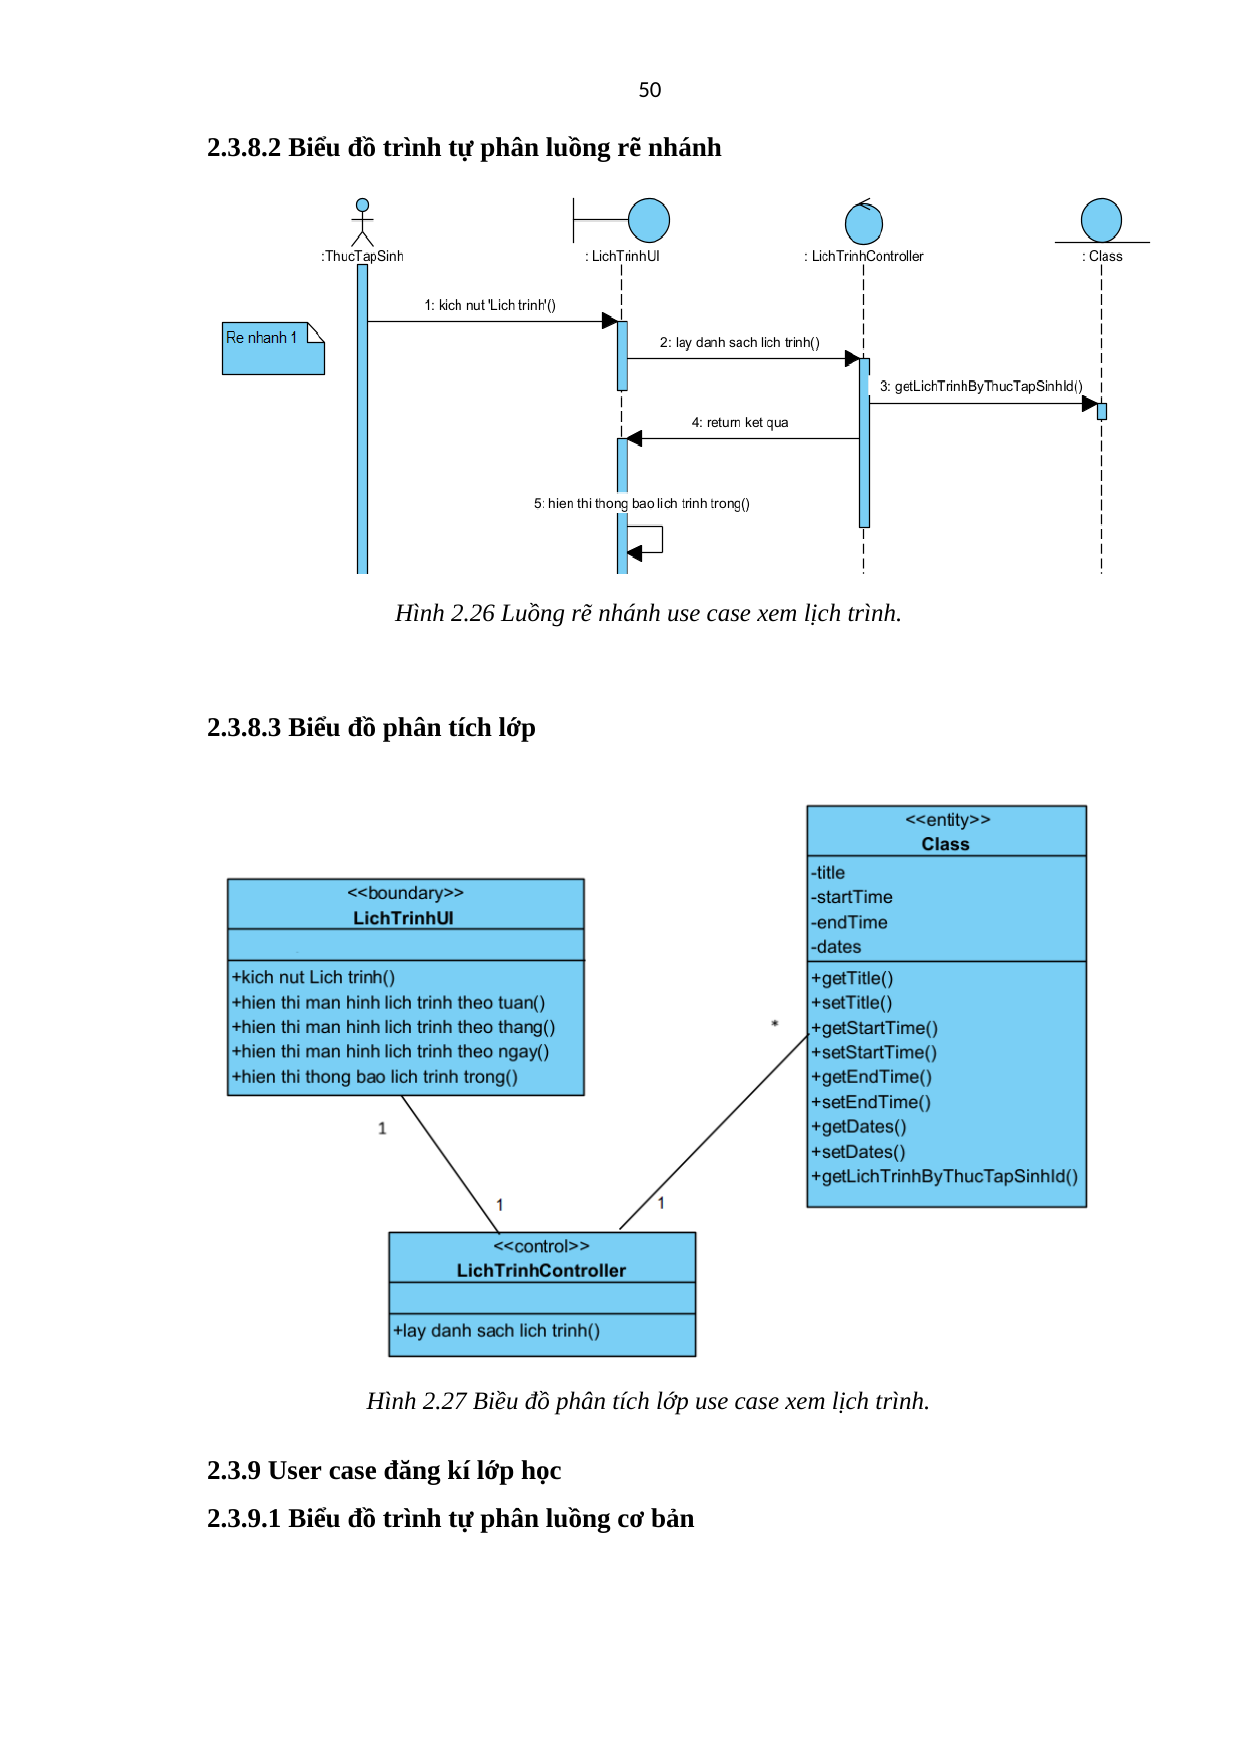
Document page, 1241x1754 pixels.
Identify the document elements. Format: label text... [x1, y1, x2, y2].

picture [206, 190, 1161, 574]
picture [206, 770, 1093, 1361]
subtitle 2.3.9.1 Biểu đồ trình tự phân luồng cơ bản [207, 1502, 1092, 1533]
subtitle 2.3.8.3 Biểu đồ phân tích lớp [207, 711, 1092, 742]
text Hình 2.26 Luồng rẽ nhánh use case xem lịch trình. [207, 598, 1092, 627]
text Hình 2.27 Biều đồ phân tích lớp use case xem lịch trình. [207, 1386, 1092, 1414]
subtitle 2.3.8.2 Biểu đồ trình tự phân luồng rẽ nhánh [207, 131, 1092, 162]
subtitle 2.3.9 User case đăng kí lớp học [207, 1454, 1092, 1485]
